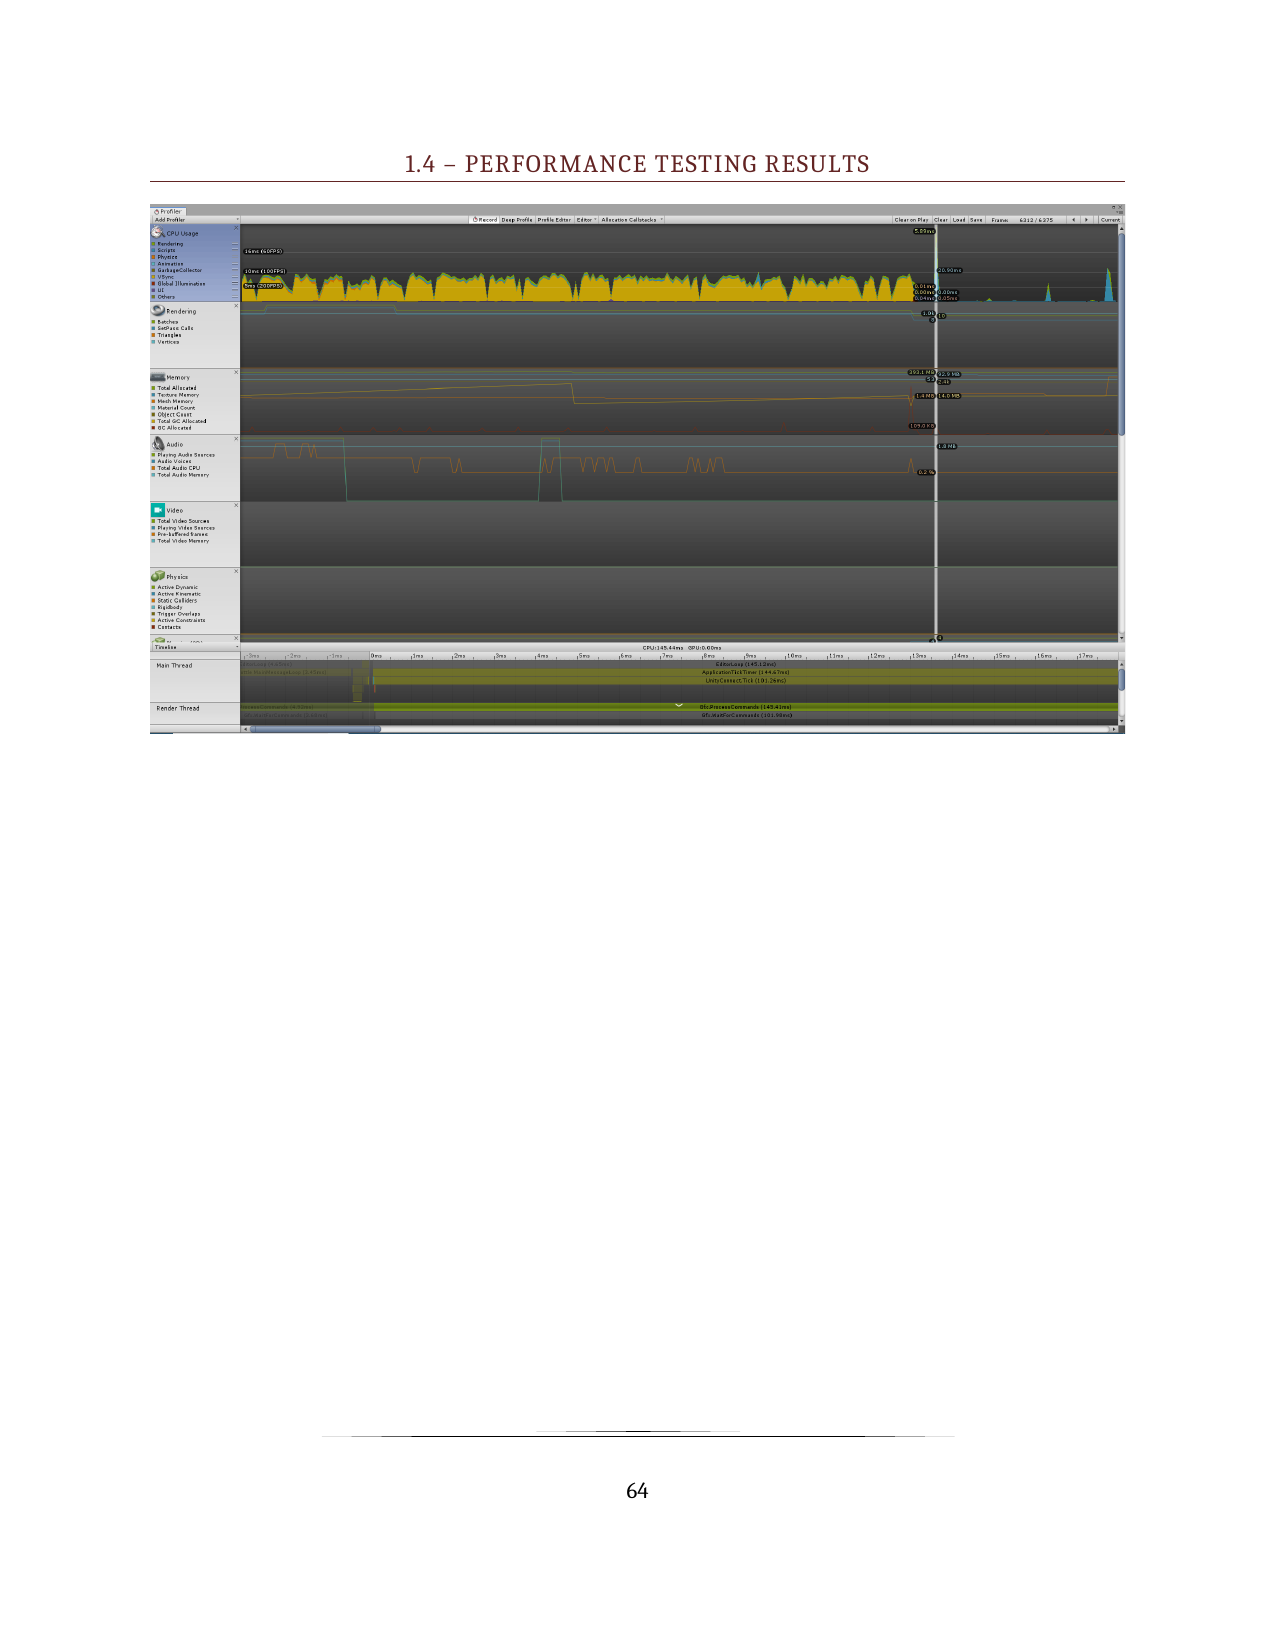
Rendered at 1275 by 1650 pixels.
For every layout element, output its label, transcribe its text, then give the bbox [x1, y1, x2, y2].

picture [150, 204, 1125, 734]
subtitle 1.4 – Performance Testing Results [150, 150, 1125, 181]
